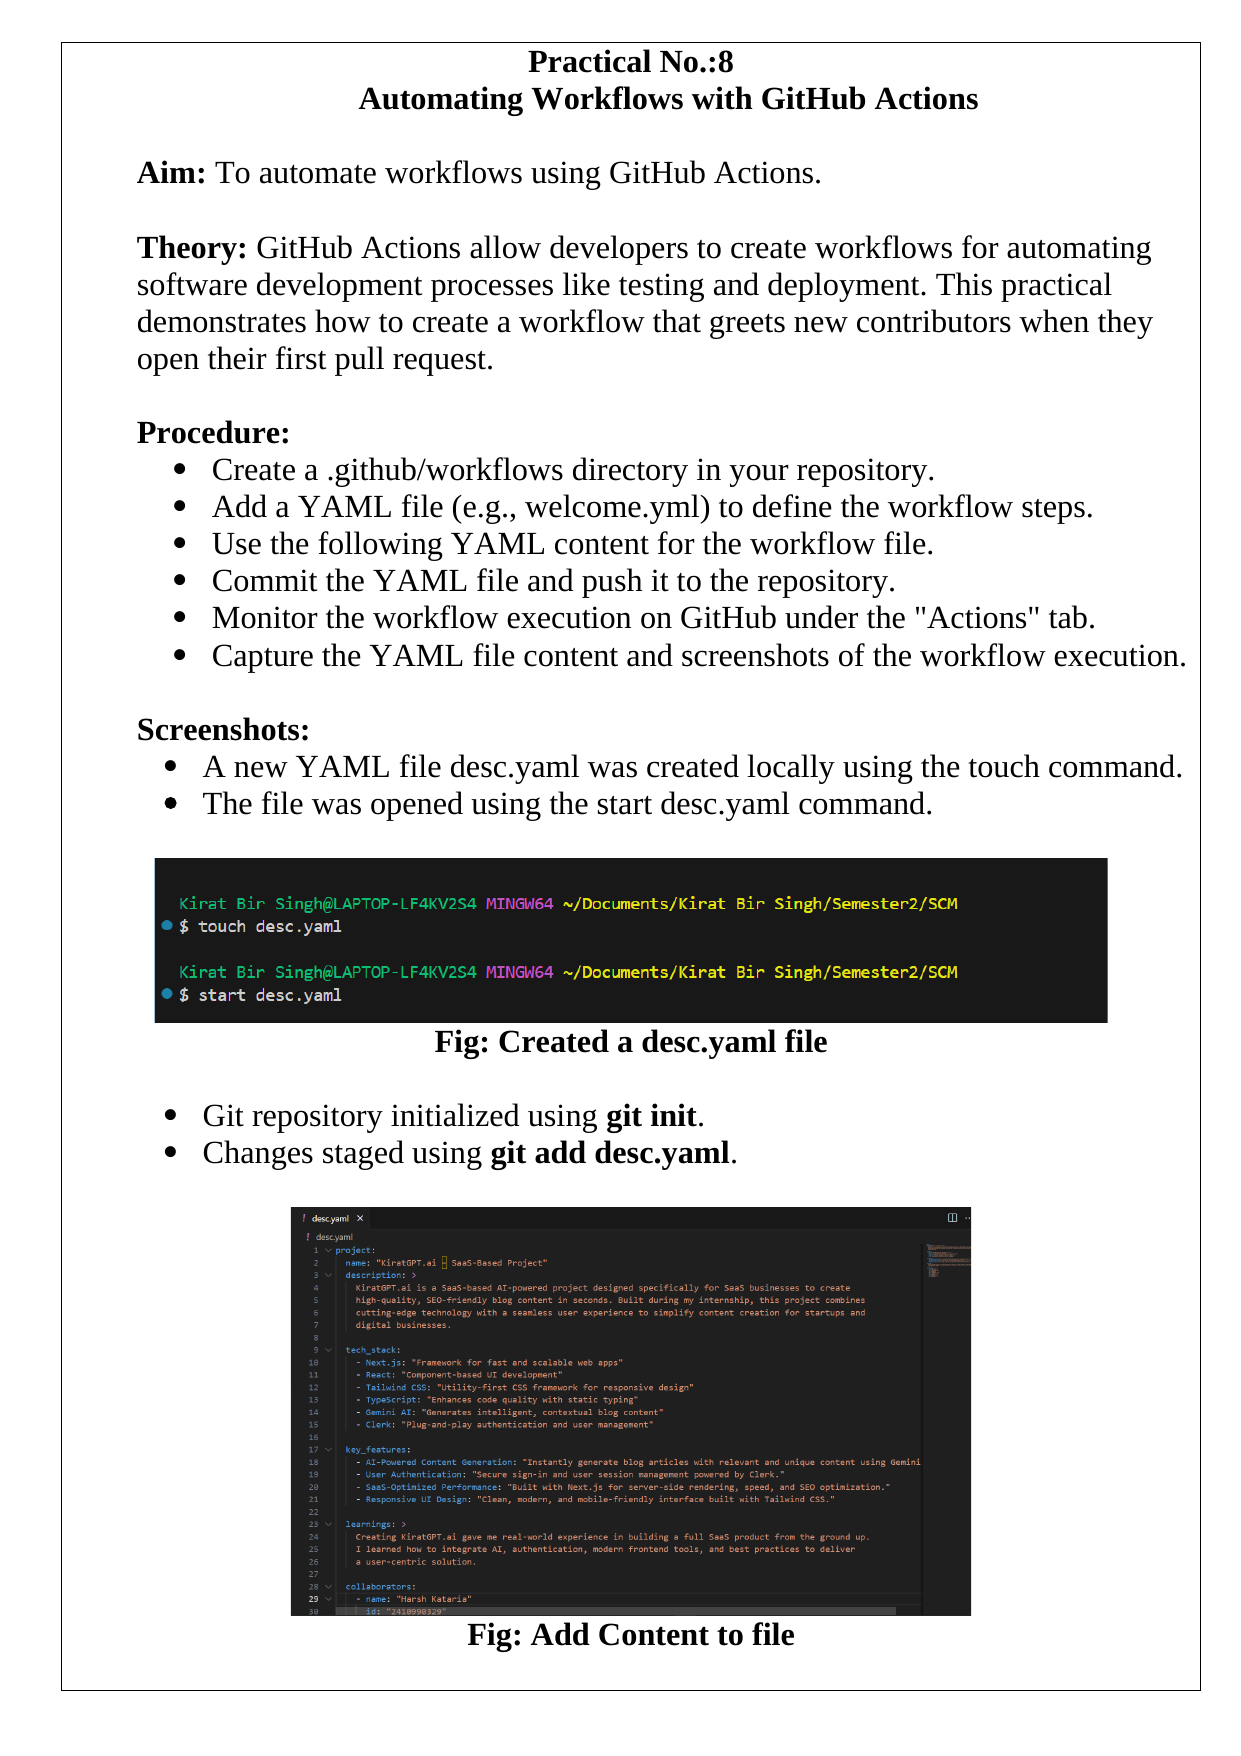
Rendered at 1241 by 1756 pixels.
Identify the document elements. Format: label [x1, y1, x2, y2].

picture [290, 1207, 972, 1616]
table_header [62, 43, 1200, 1690]
picture [154, 858, 1108, 1023]
